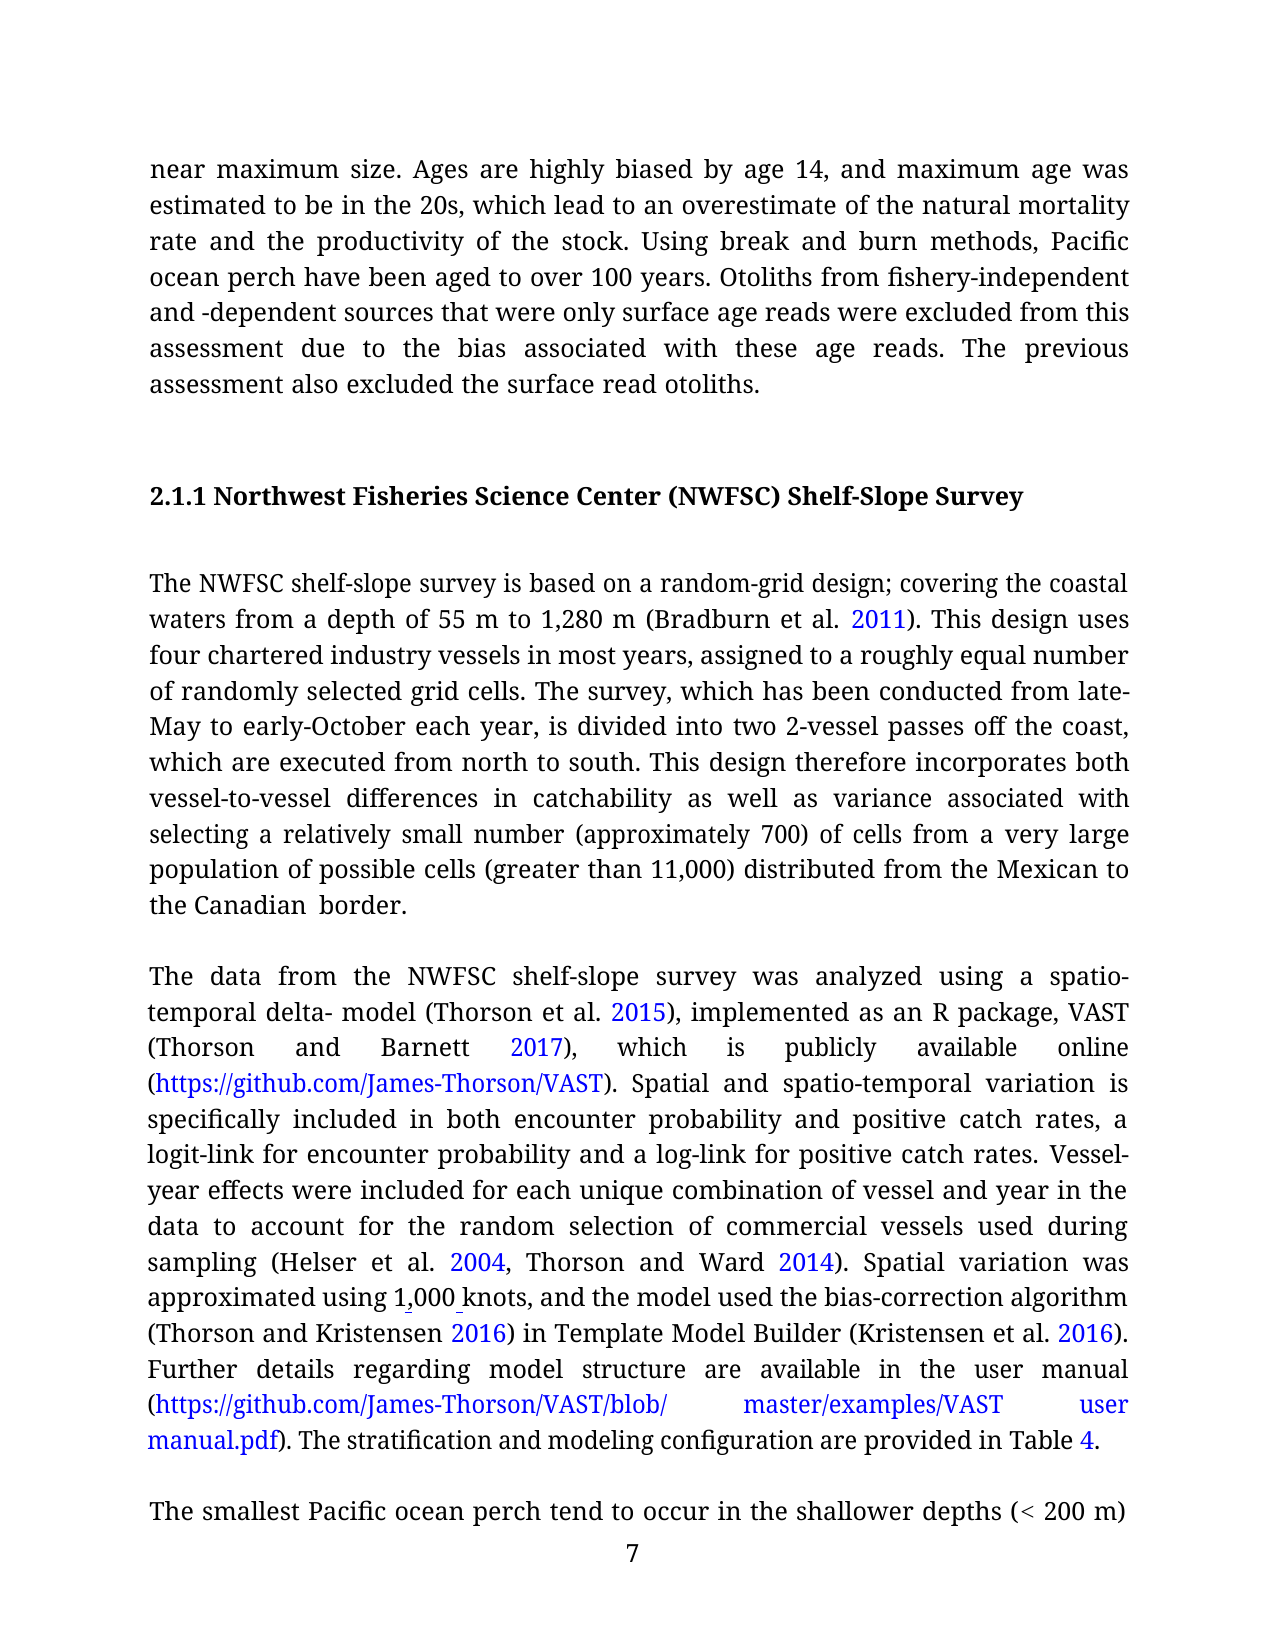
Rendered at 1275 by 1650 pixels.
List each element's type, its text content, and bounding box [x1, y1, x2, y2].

text near maximum size. Ages are highly biased by age 14, and maximum age was estimated to be in the 20s, which lead to an overestimate of the natural mortality rate and the productivity of the stock. Using break and burn methods, Pacific ocean perch have been aged to over 100 years. Otoliths from fishery-independent and -dependent sources that were only surface age reads were excluded from this assessment due to the bias associated with these age reads. The previous assessment also excluded the surface read otoliths. [149, 152, 1130, 400]
text The NWFSC shelf-slope survey is based on a random-grid design; covering the coastal waters from a depth of 55 m to 1,280 m (Bradburn et al. 2011). This design uses four chartered industry vessels in most years, assigned to a roughly equal number of randomly selected grid cells. The survey, which has been conducted from late-May to early-October each year, is divided into two 2-vessel passes off the coast, which are executed from north to south. This design therefore incorporates both vessel-to-vessel differences in catchability as well as variance associated with selecting a relatively small number (approximately 700) of cells from a very large population of possible cells (greater than 11,000) distributed from the Mexican to the Canadian border. [149, 566, 1130, 922]
subtitle 2.1.1 Northwest Fisheries Science Center (NWFSC) Shelf-Slope Survey [150, 479, 1167, 513]
text The data from the NWFSC shelf-slope survey was analyzed using a spatio-temporal delta- model (Thorson et al. 2015), implemented as an R package, VAST (Thorson and Barnett 2017), which is publicly available online (https://github.com/James-Thorson/VAST). Spatial and spatio-temporal variation is specifically included in both encounter probability and positive catch rates, a logit-link for encounter probability and a log-link for positive catch rates. Vessel-year effects were included for each unique combination of vessel and year in the data to account for the random selection of commercial vessels used during sampling (Helser et al. 2004, Thorson and Ward 2014). Spatial variation was approximated using 1,000 knots, and the model used the bias-correction algorithm (Thorson and Kristensen 2016) in Template Model Builder (Kristensen et al. 2016). Further details regarding model structure are available in the user manual (https://github.com/James-Thorson/VAST/blob/ master/examples/VAST user manual.pdf). The stratification and modeling configuration are provided in Table 4. [147, 958, 1129, 1457]
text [149, 1493, 1126, 1527]
